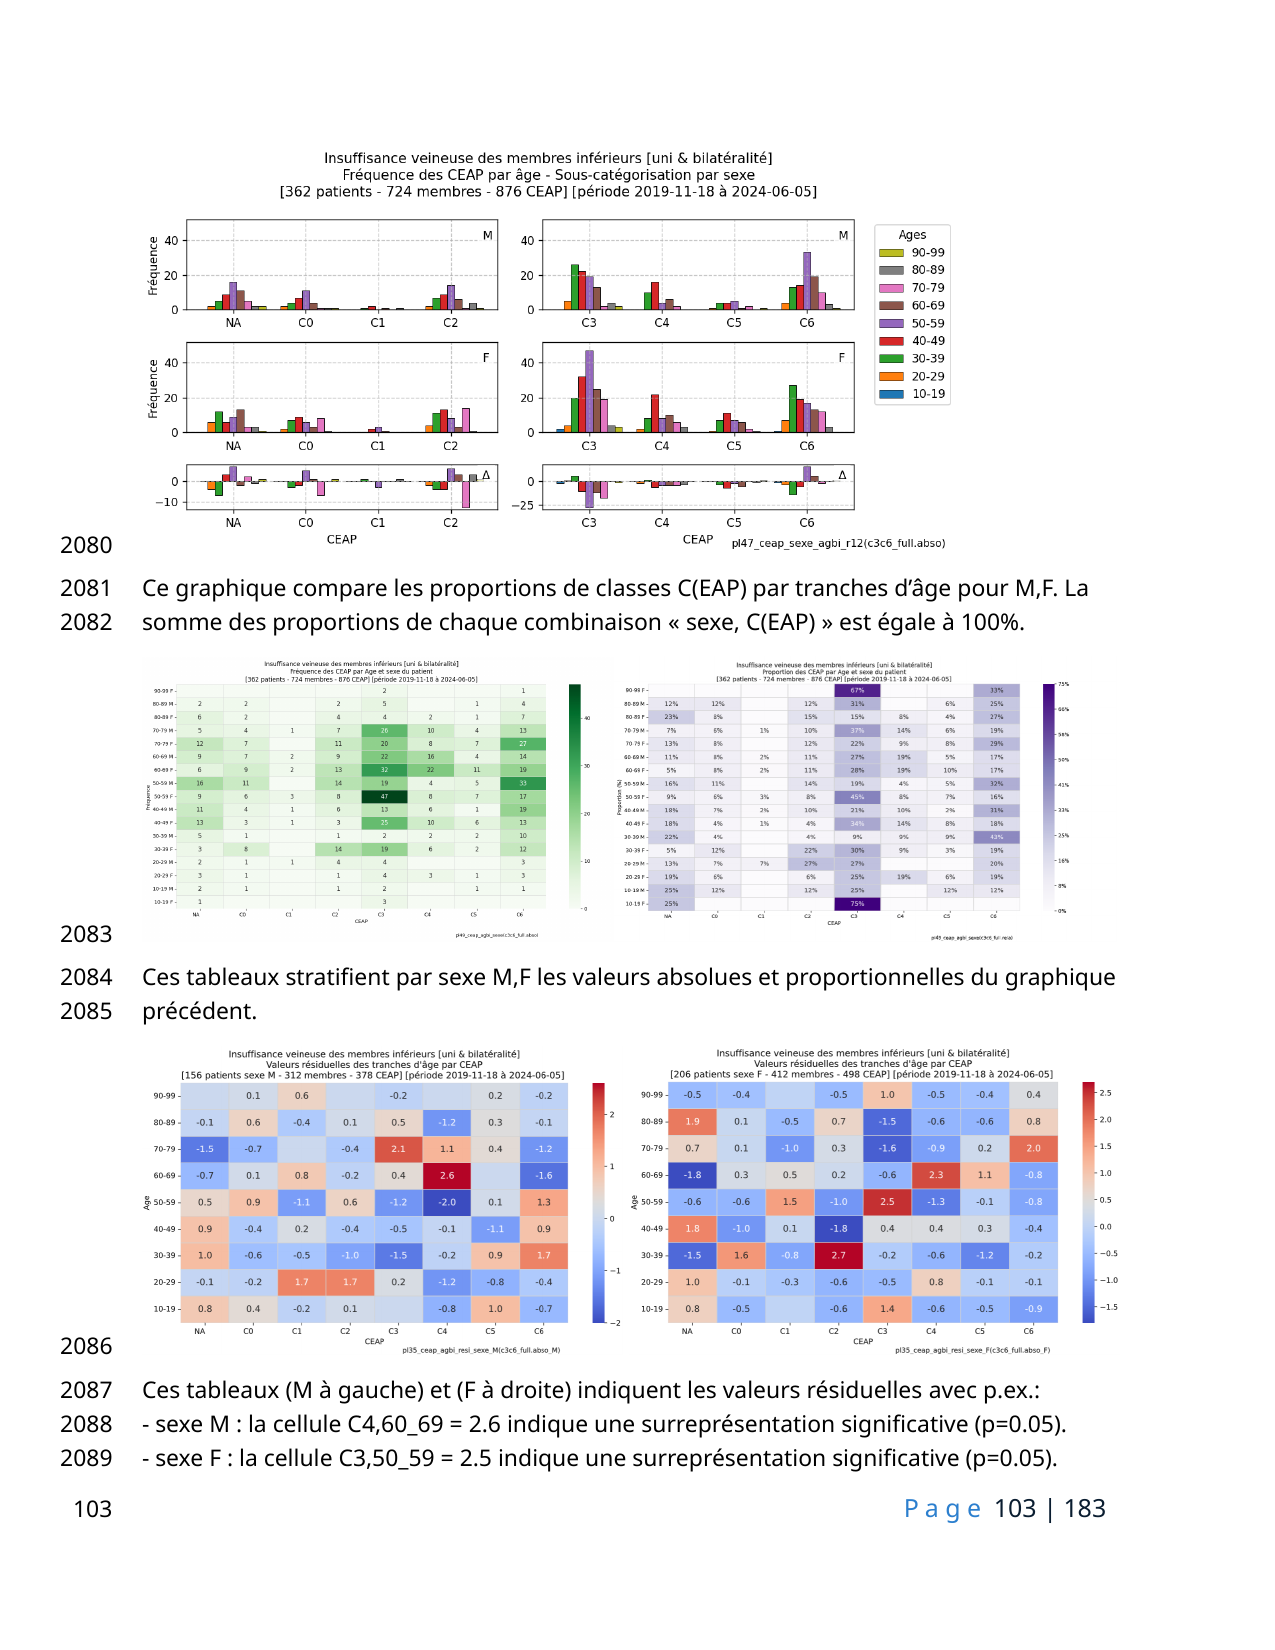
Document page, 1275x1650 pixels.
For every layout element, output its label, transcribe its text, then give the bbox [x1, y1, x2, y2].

picture [628, 1045, 1120, 1355]
picture [141, 1046, 623, 1355]
text Ces tableaux stratifient par sexe M,F les valeurs absolues et proportionnelles du graphique précédent. [142, 961, 1133, 1026]
picture [141, 150, 952, 553]
picture [141, 656, 1117, 942]
text Ce graphique compare les proportions de classes C(EAP) par tranches d’âge pour M,F. La somme des proportions de chaque combinaison « sexe, C(EAP) » est égale à 100%. [142, 572, 1133, 637]
text Ces tableaux (M à gauche) et (F à droite) indiquent les valeurs résiduelles avec p.ex.: - sexe M : la cellule C4,60_69 = 2.6 indique une surreprésentation significative (p=0.05). - sexe F : la cellule C3,50_59 = 2.5 indique une surreprésentation significative (p=0.05). [142, 1374, 1133, 1473]
